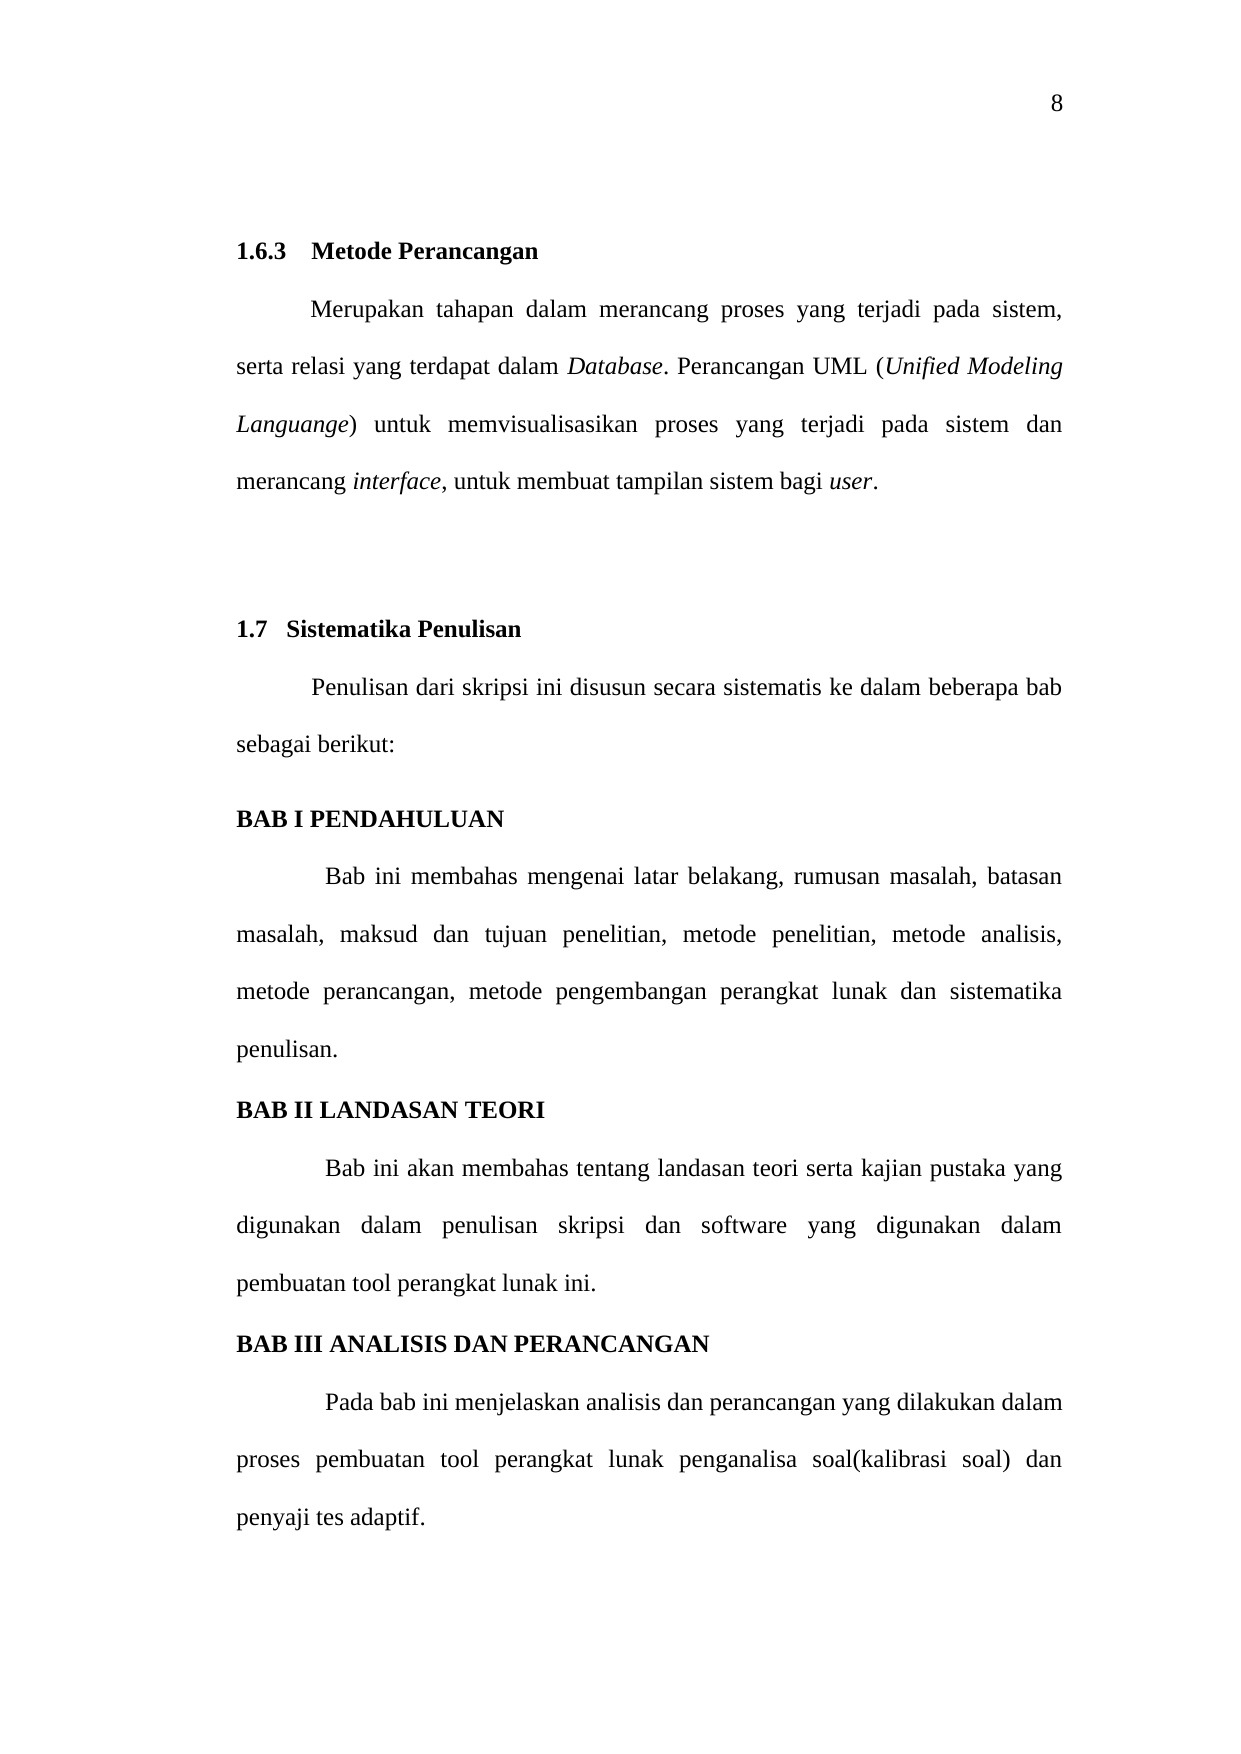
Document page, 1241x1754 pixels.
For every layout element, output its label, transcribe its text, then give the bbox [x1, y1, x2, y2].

text Bab ini akan membahas tentang landasan teori serta kajian pustaka yang digunakan dalam penulisan skripsi dan software yang digunakan dalam pembuatan tool perangkat lunak ini. [236, 1153, 1063, 1297]
text Penulisan dari skripsi ini disusun secara sistematis ke dalam beberapa bab sebagai berikut: [236, 672, 1063, 758]
subtitle BAB I PENDAHULUAN [236, 804, 1063, 832]
text Merupakan tahapan dalam merancang proses yang terjadi pada sistem, serta relasi yang terdapat dalam Database. Perancangan UML (Unified Modeling Languange) untuk memvisualisasikan proses yang terjadi pada sistem dan merancang interface, untuk membuat tampilan sistem bagi user. [236, 294, 1063, 495]
subtitle BAB II LANDASAN TEORI [236, 1095, 1063, 1124]
subtitle BAB III ANALISIS DAN PERANCANGAN [236, 1329, 1063, 1358]
subtitle Metode Perancangan [236, 236, 1063, 265]
text Pada bab ini menjelaskan analisis dan perancangan yang dilakukan dalam proses pembuatan tool perangkat lunak penganalisa soal(kalibrasi soal) dan penyaji tes adaptif. [236, 1387, 1063, 1531]
text Bab ini membahas mengenai latar belakang, rumusan masalah, batasan masalah, maksud dan tujuan penelitian, metode penelitian, metode analisis, metode perancangan, metode pengembangan perangkat lunak dan sistematika penulisan. [236, 861, 1063, 1062]
subtitle Sistematika Penulisan [236, 614, 1063, 643]
